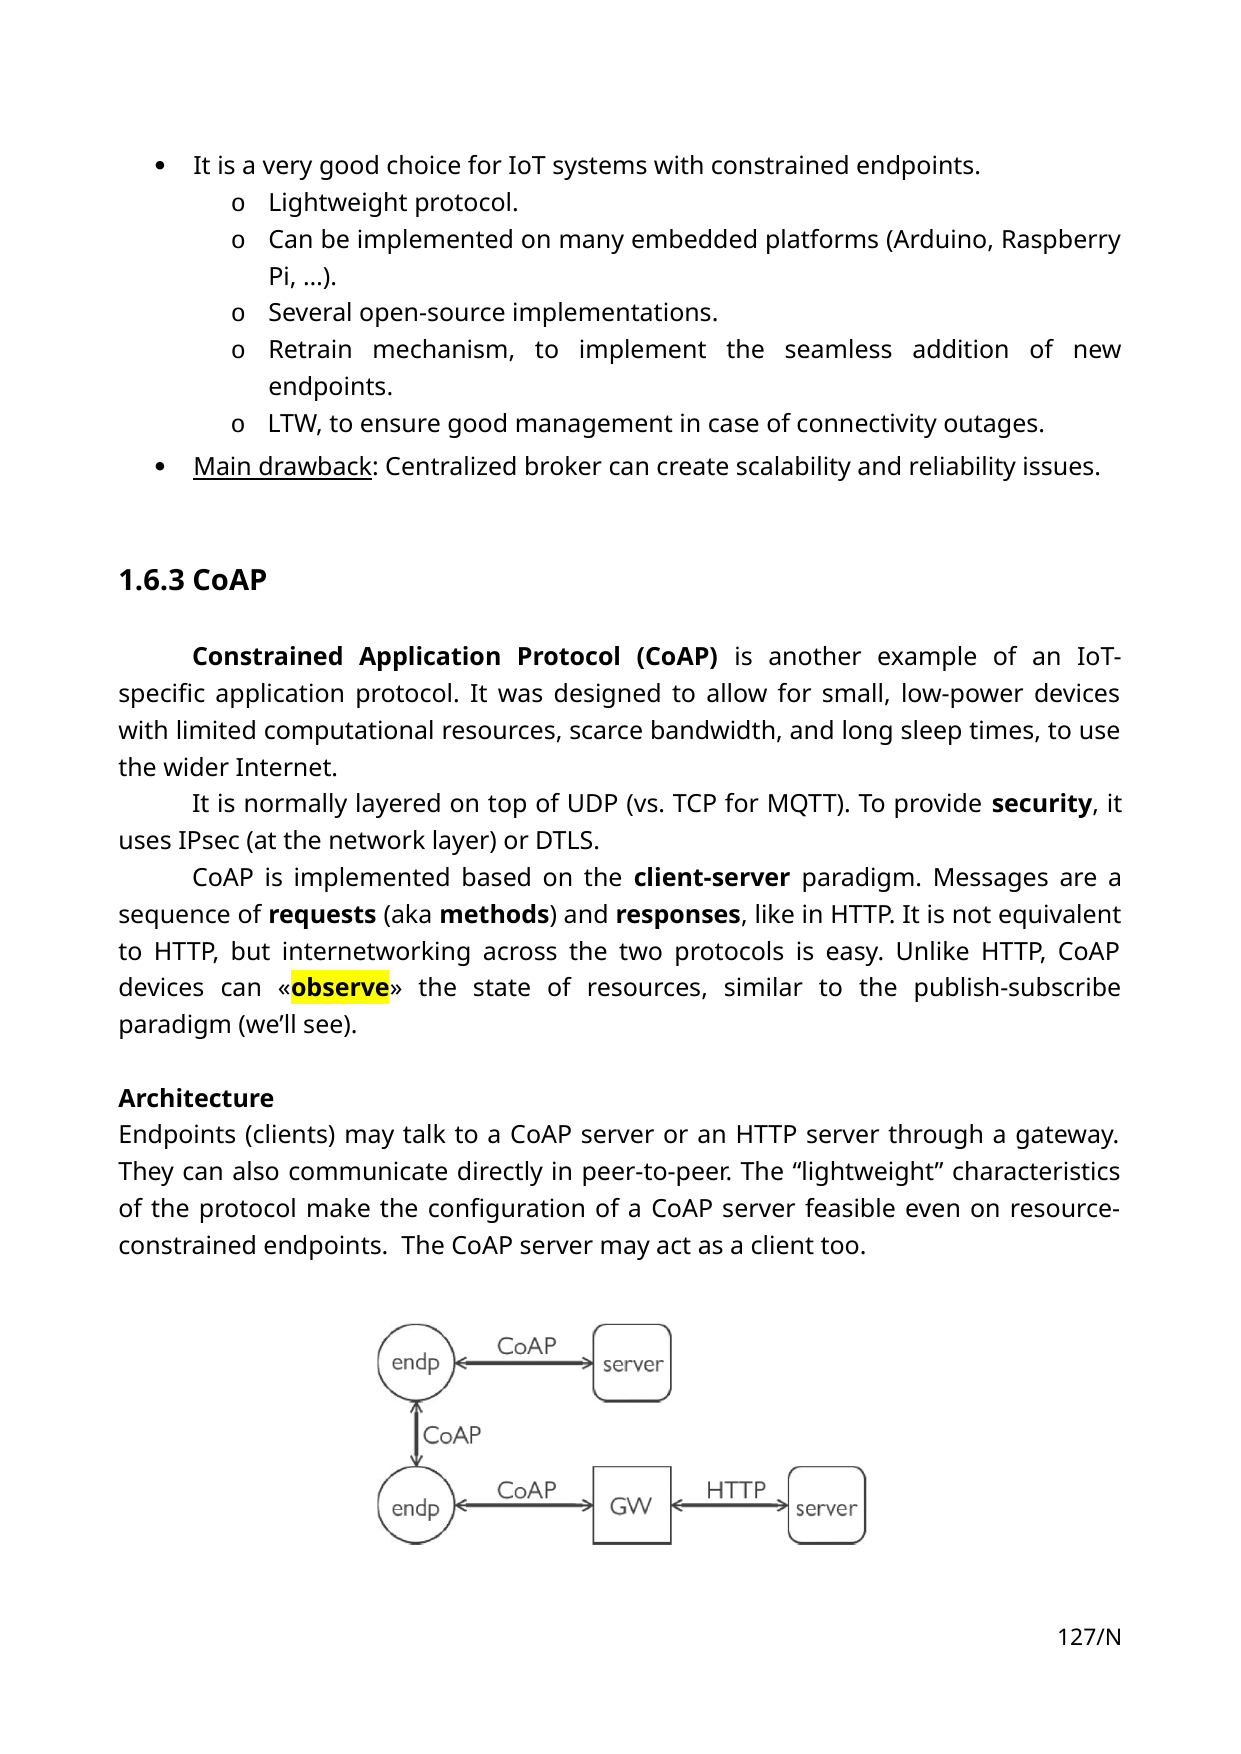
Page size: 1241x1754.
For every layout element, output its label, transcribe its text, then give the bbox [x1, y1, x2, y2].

list LTW, to ensure good management in case of connectivity outages. [230, 406, 1122, 440]
list Lightweight protocol. [231, 184, 1122, 219]
list Main drawback: Centralized broker can create scalability and reliability issues. [156, 449, 1122, 483]
list Constrained Application Protocol (CoAP) is another example of an IoT-specific application protocol. It was designed to allow for small, low-power devices with limited computational resources, scarce bandwidth, and long sleep times, to use the wider Internet. [118, 639, 1122, 783]
list It is normally layered on top of UDP (vs. TCP for MQTT). To provide security, it uses IPsec (at the network layer) or DTLS. [118, 786, 1122, 857]
list Can be implemented on many embedded platforms (Arduino, Raspberry Pi, …). [231, 221, 1122, 292]
picture [354, 1300, 887, 1565]
text Architecture [118, 1080, 1122, 1114]
list Several open-source implementations. [231, 295, 1122, 329]
list It is a very good choice for IoT systems with constrained endpoints. [156, 148, 1122, 182]
text Endpoints (clients) may talk to a CoAP server or an HTTP server through a gateway. They can also communicate directly in peer-to-peer. The “lightweight” characteristics of the protocol make the configuration of a CoAP server feasible even on resource-constrained endpoints. The CoAP server may act as a client too. [118, 1117, 1122, 1261]
list CoAP is implemented based on the client-server paradigm. Messages are a sequence of requests (aka methods) and responses, like in HTTP. It is not equivalent to HTTP, but internetworking across the two protocols is easy. Unlike HTTP, CoAP devices can «observe» the state of resources, similar to the publish-subscribe paradigm (we’ll see). [118, 859, 1122, 1041]
list Retrain mechanism, to implement the seamless addition of new endpoints. [231, 332, 1122, 403]
subtitle 1.6.3 CoAP [118, 559, 1122, 599]
